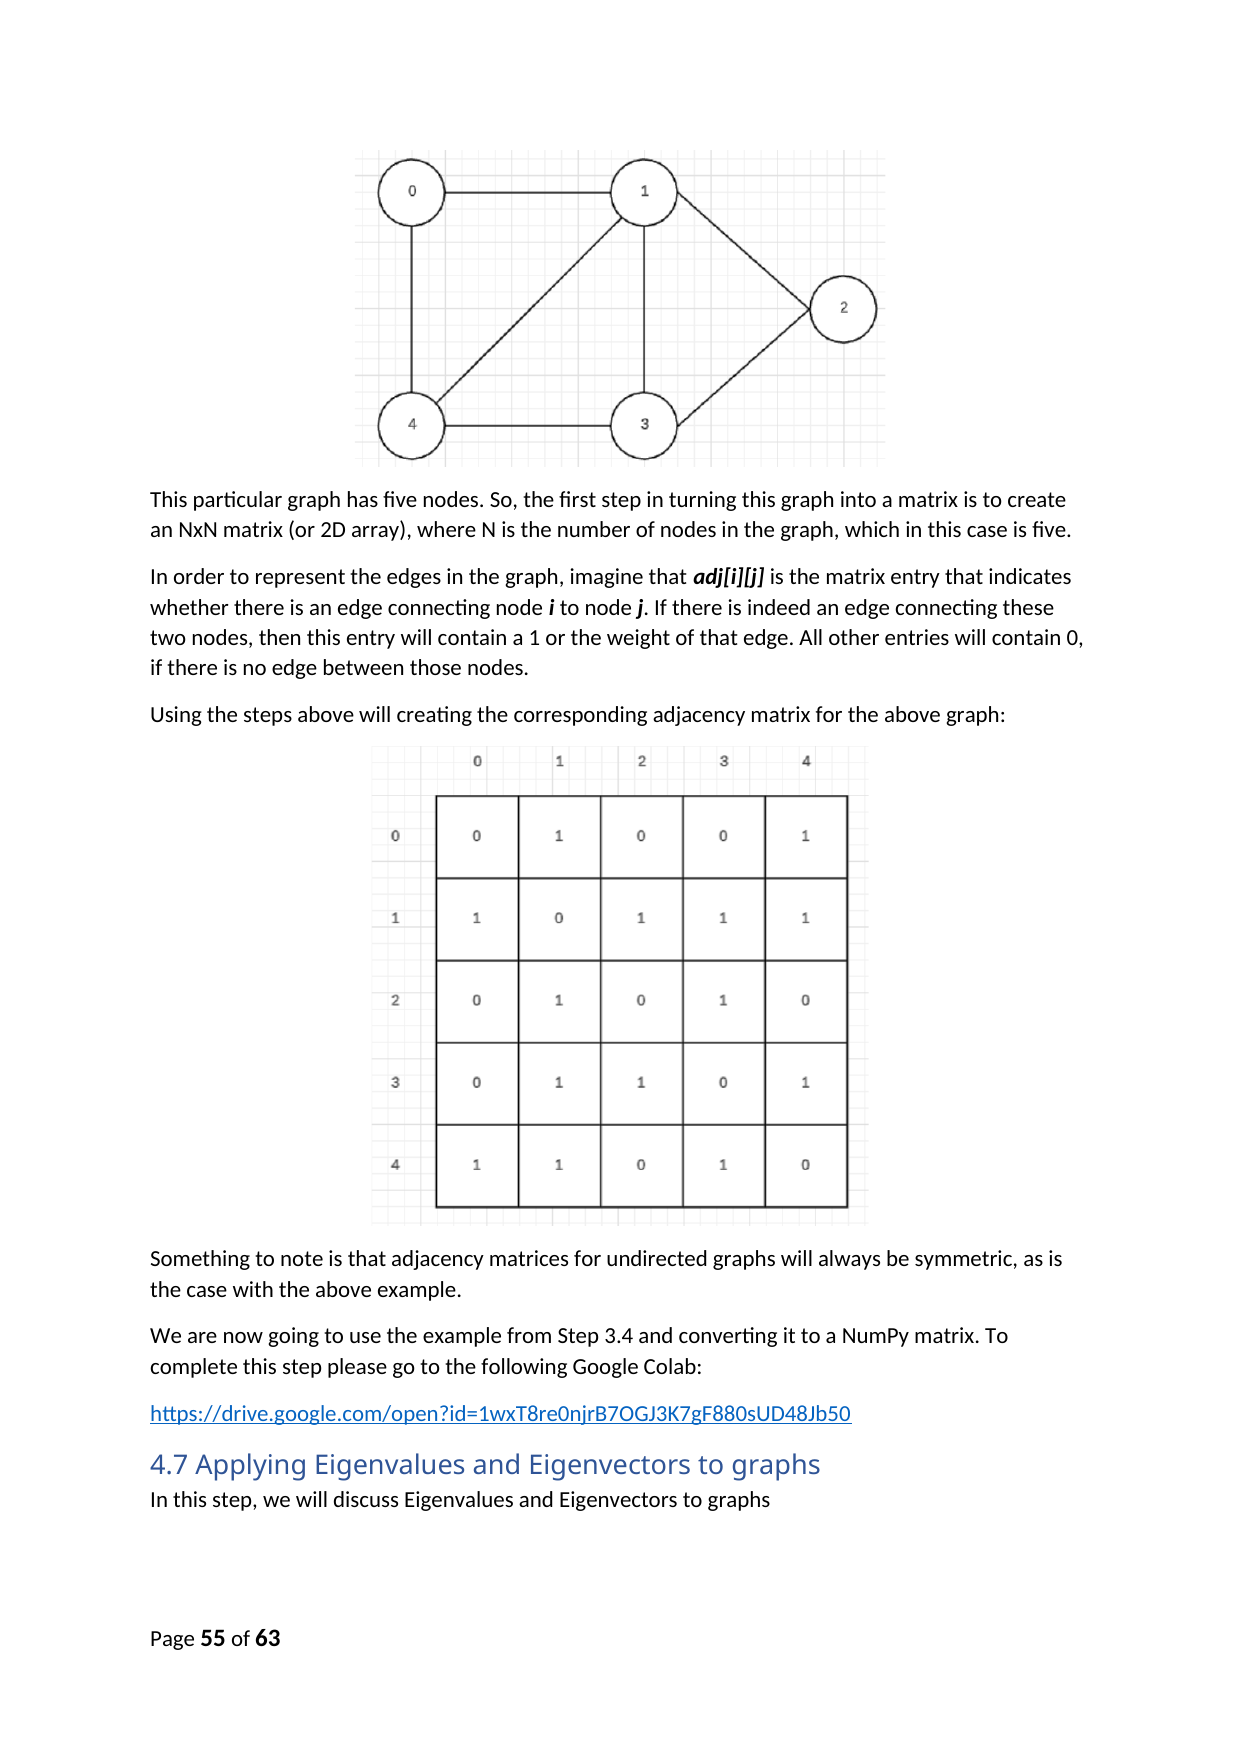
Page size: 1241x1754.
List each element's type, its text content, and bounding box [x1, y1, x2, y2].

text In order to represent the edges in the graph, imagine that adj[i][j] is the matrix entry that indicates whether there is an edge connecting node i to node j. If there is indeed an edge connecting these two nodes, then this entry will contain a 1 or the weight of that edge. All other entries will contain 0, if there is no edge between those nodes. [150, 562, 1090, 681]
subtitle 4.7 Applying Eigenvalues and Eigenvectors to graphs [150, 1446, 1090, 1482]
text We are now going to use the example from Step 3.4 and converting it to a NumPy matrix. To complete this step please go to the following Google Colab: [150, 1322, 1090, 1380]
text https://drive.google.com/open?id=1wxT8re0njrB7OGJ3K7gF880sUD48Jb50 [150, 1399, 1090, 1427]
text Using the steps above will creating the corresponding adjacency matrix for the above graph: [150, 700, 1090, 728]
text This particular graph has five nodes. So, the first step in turning this graph into a matrix is to create an NxN matrix (or 2D array), where N is the number of nodes in the graph, which in this case is five. [150, 485, 1090, 544]
text Something to note is that adjacency matrices for undirected graphs will always be symmetric, as is the case with the above example. [150, 1244, 1090, 1303]
picture [354, 150, 886, 467]
picture [371, 746, 869, 1226]
text In this step, we will discuss Eigenvalues and Eigenvectors to graphs [150, 1485, 1090, 1513]
